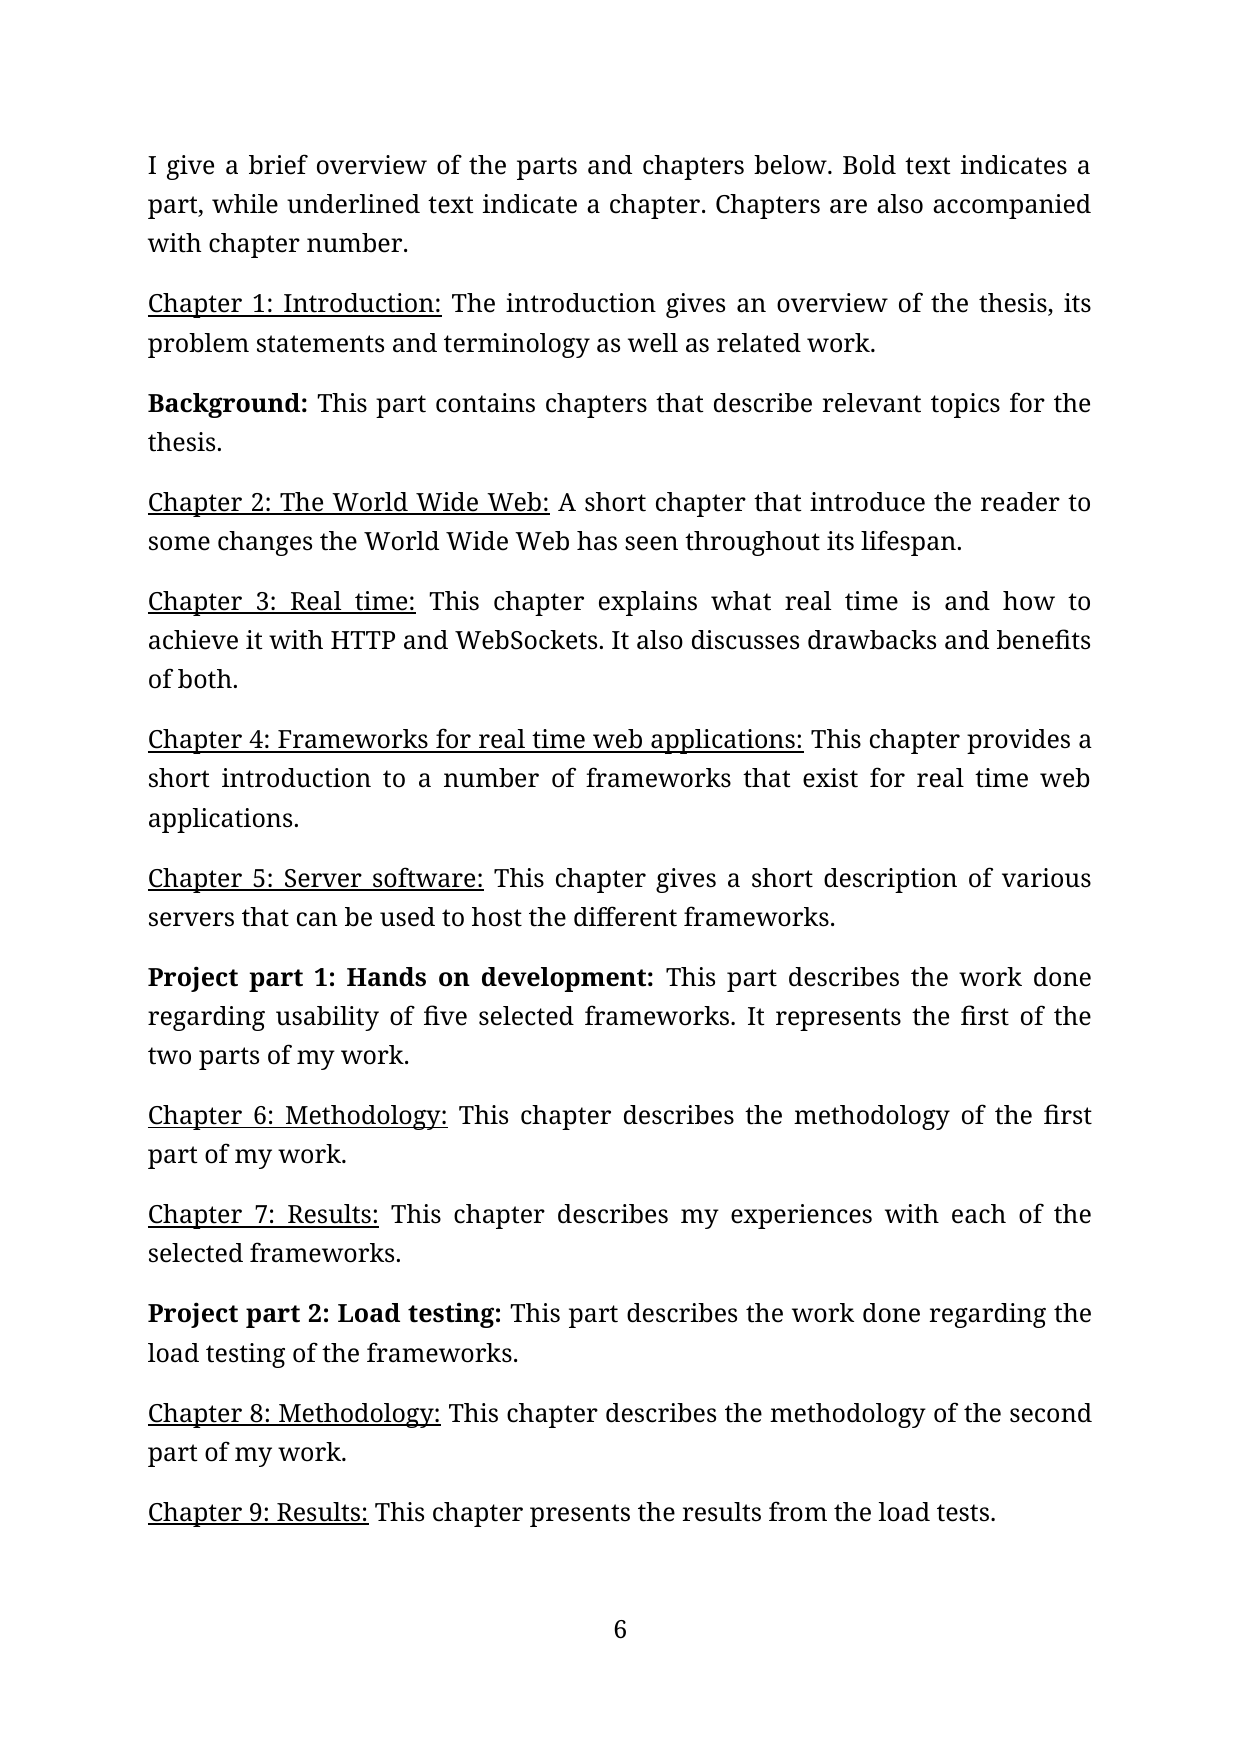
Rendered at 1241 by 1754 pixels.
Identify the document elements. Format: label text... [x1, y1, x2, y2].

text Chapter 2: The World Wide Web: A short chapter that introduce the reader to some changes the World Wide Web has seen throughout its lifespan. [148, 484, 1092, 558]
text Chapter 7: Results: This chapter describes my experiences with each of the selected frameworks. [148, 1197, 1092, 1270]
text Background: This part contains chapters that describe relevant topics for the thesis. [148, 385, 1092, 458]
text Project part 1: Hands on development: This part describes the work done regarding usability of five selected frameworks. It represents the first of the two parts of my work. [148, 959, 1092, 1072]
text Chapter 3: Real time: This chapter explains what real time is and how to achieve it with HTTP and WebSockets. It also discusses drawbacks and benefits of both. [148, 583, 1092, 696]
text Chapter 9: Results: This chapter presents the results from the load tests. [148, 1494, 1092, 1528]
text Project part 2: Load testing: This part describes the work done regarding the load testing of the frameworks. [148, 1296, 1092, 1369]
text Chapter 8: Methodology: This chapter describes the methodology of the second part of my work. [148, 1395, 1092, 1468]
text I give a brief overview of the parts and chapters below. Bold text indicates a part, while underlined text indicate a chapter. Chapters are also accompanied with chapter number. [148, 148, 1092, 260]
text Chapter 4: Frameworks for real time web applications: This chapter provides a short introduction to a number of frameworks that exist for real time web applications. [148, 722, 1092, 834]
text Chapter 5: Server software: This chapter gives a short description of various servers that can be used to host the different frameworks. [148, 860, 1092, 933]
text Chapter 1: Introduction: The introduction gives an overview of the thesis, its problem statements and terminology as well as related work. [148, 286, 1092, 359]
text Chapter 6: Methodology: This chapter describes the methodology of the first part of my work. [148, 1098, 1092, 1171]
